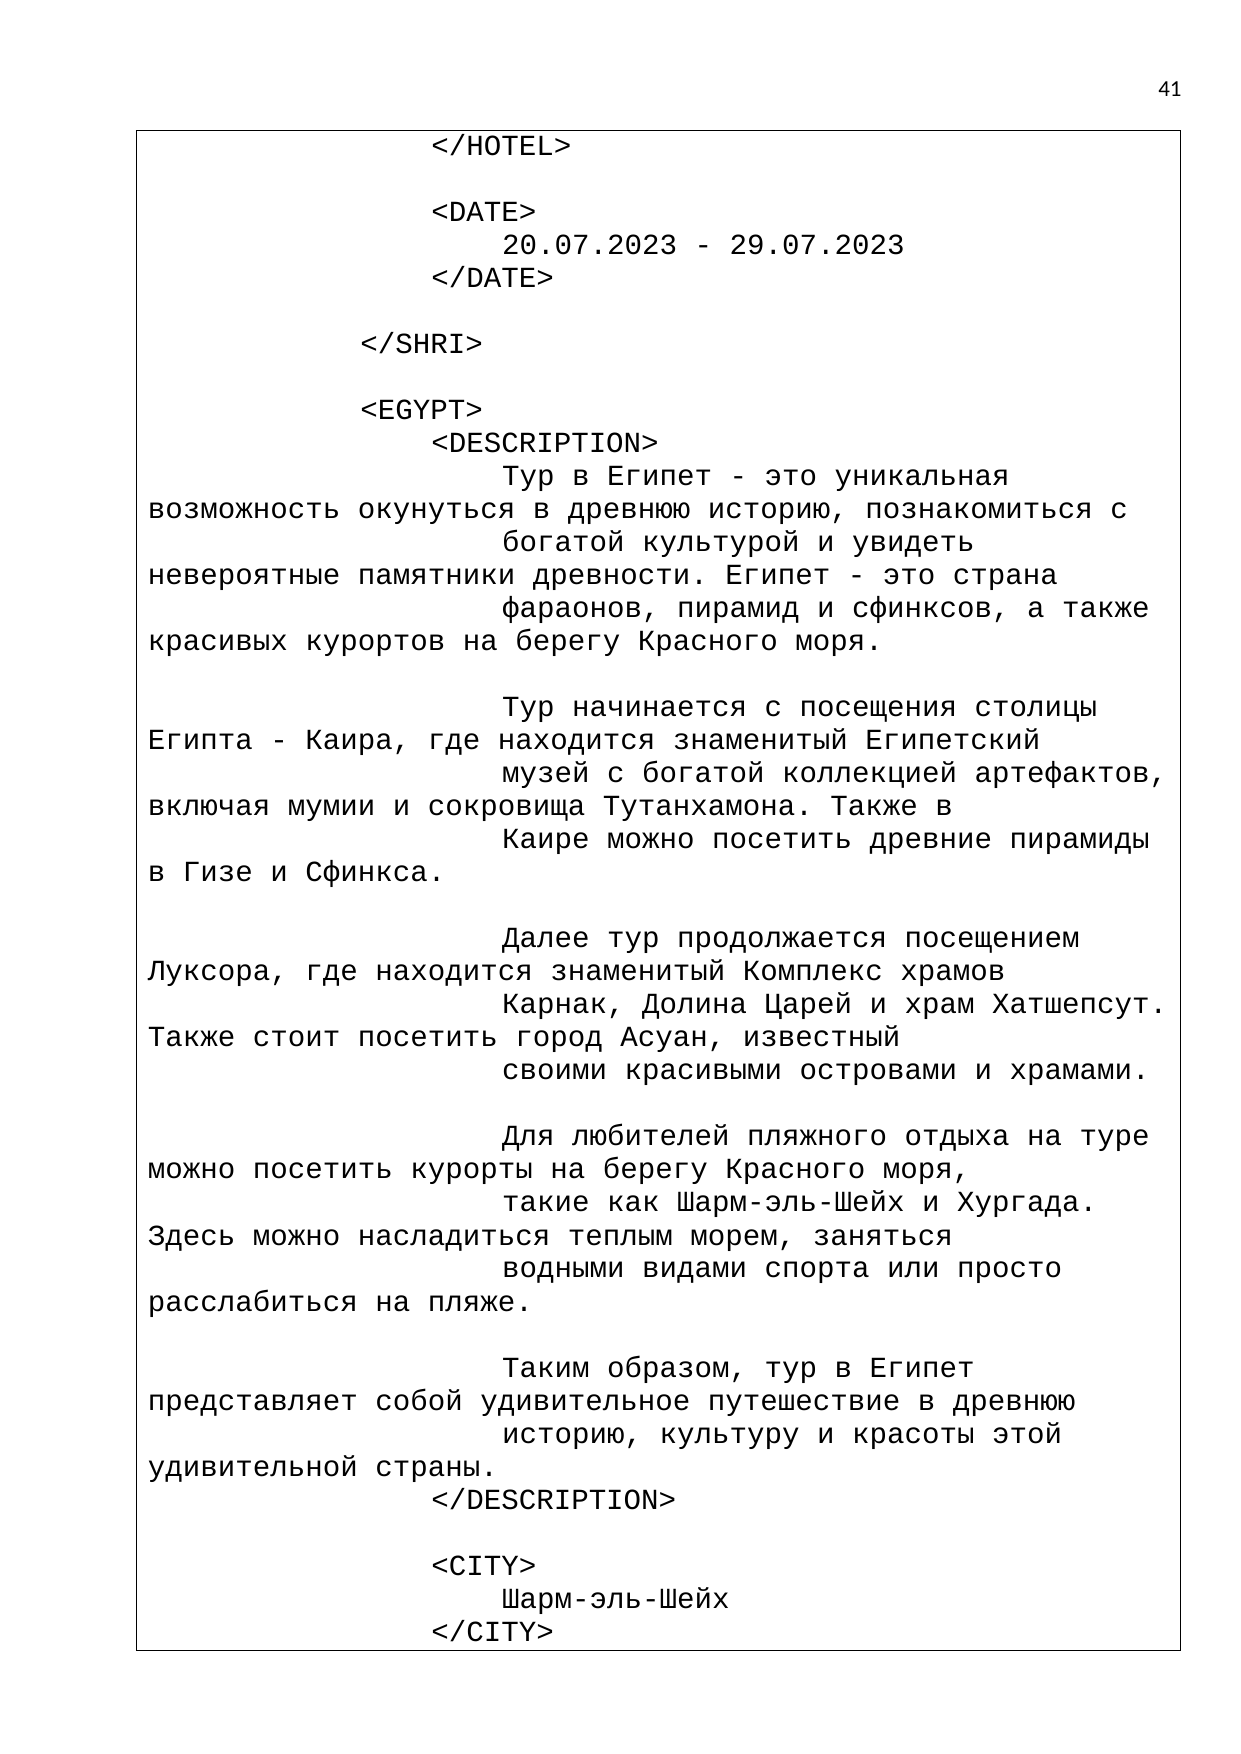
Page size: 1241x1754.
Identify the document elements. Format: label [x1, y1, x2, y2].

table_header [137, 131, 1180, 1650]
